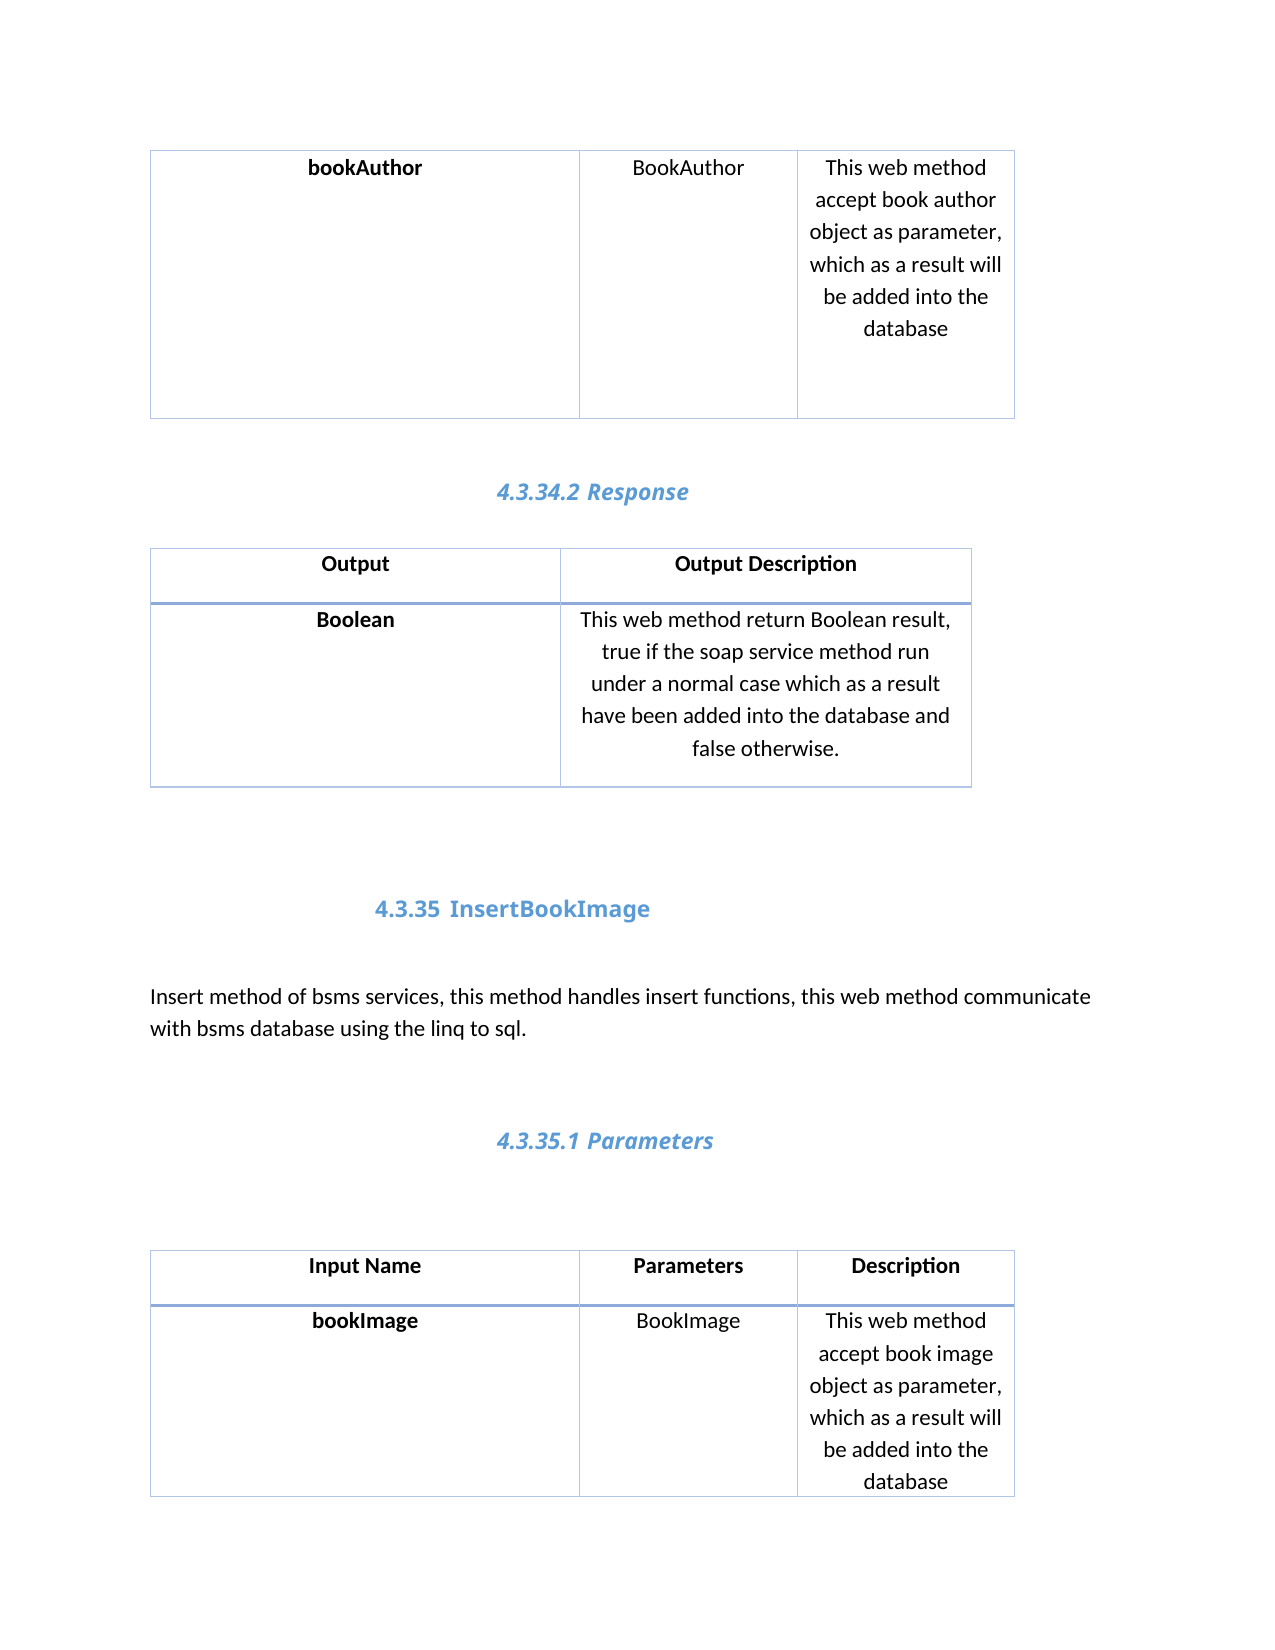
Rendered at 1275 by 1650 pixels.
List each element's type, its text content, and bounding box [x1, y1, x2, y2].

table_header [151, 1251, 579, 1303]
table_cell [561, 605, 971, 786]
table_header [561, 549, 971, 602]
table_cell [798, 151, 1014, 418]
subtitle Parameters [497, 1125, 1125, 1156]
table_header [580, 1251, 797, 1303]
subtitle InsertBookImage [375, 893, 1125, 925]
text Insert method of bsms services, this method handles insert functions, this web method communicate with bsms database using the linq to sql. [150, 982, 1125, 1043]
subtitle Response [497, 476, 1125, 507]
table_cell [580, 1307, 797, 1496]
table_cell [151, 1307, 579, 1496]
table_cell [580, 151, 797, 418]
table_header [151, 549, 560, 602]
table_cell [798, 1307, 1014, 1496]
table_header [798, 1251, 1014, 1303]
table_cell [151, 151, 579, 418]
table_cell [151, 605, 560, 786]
